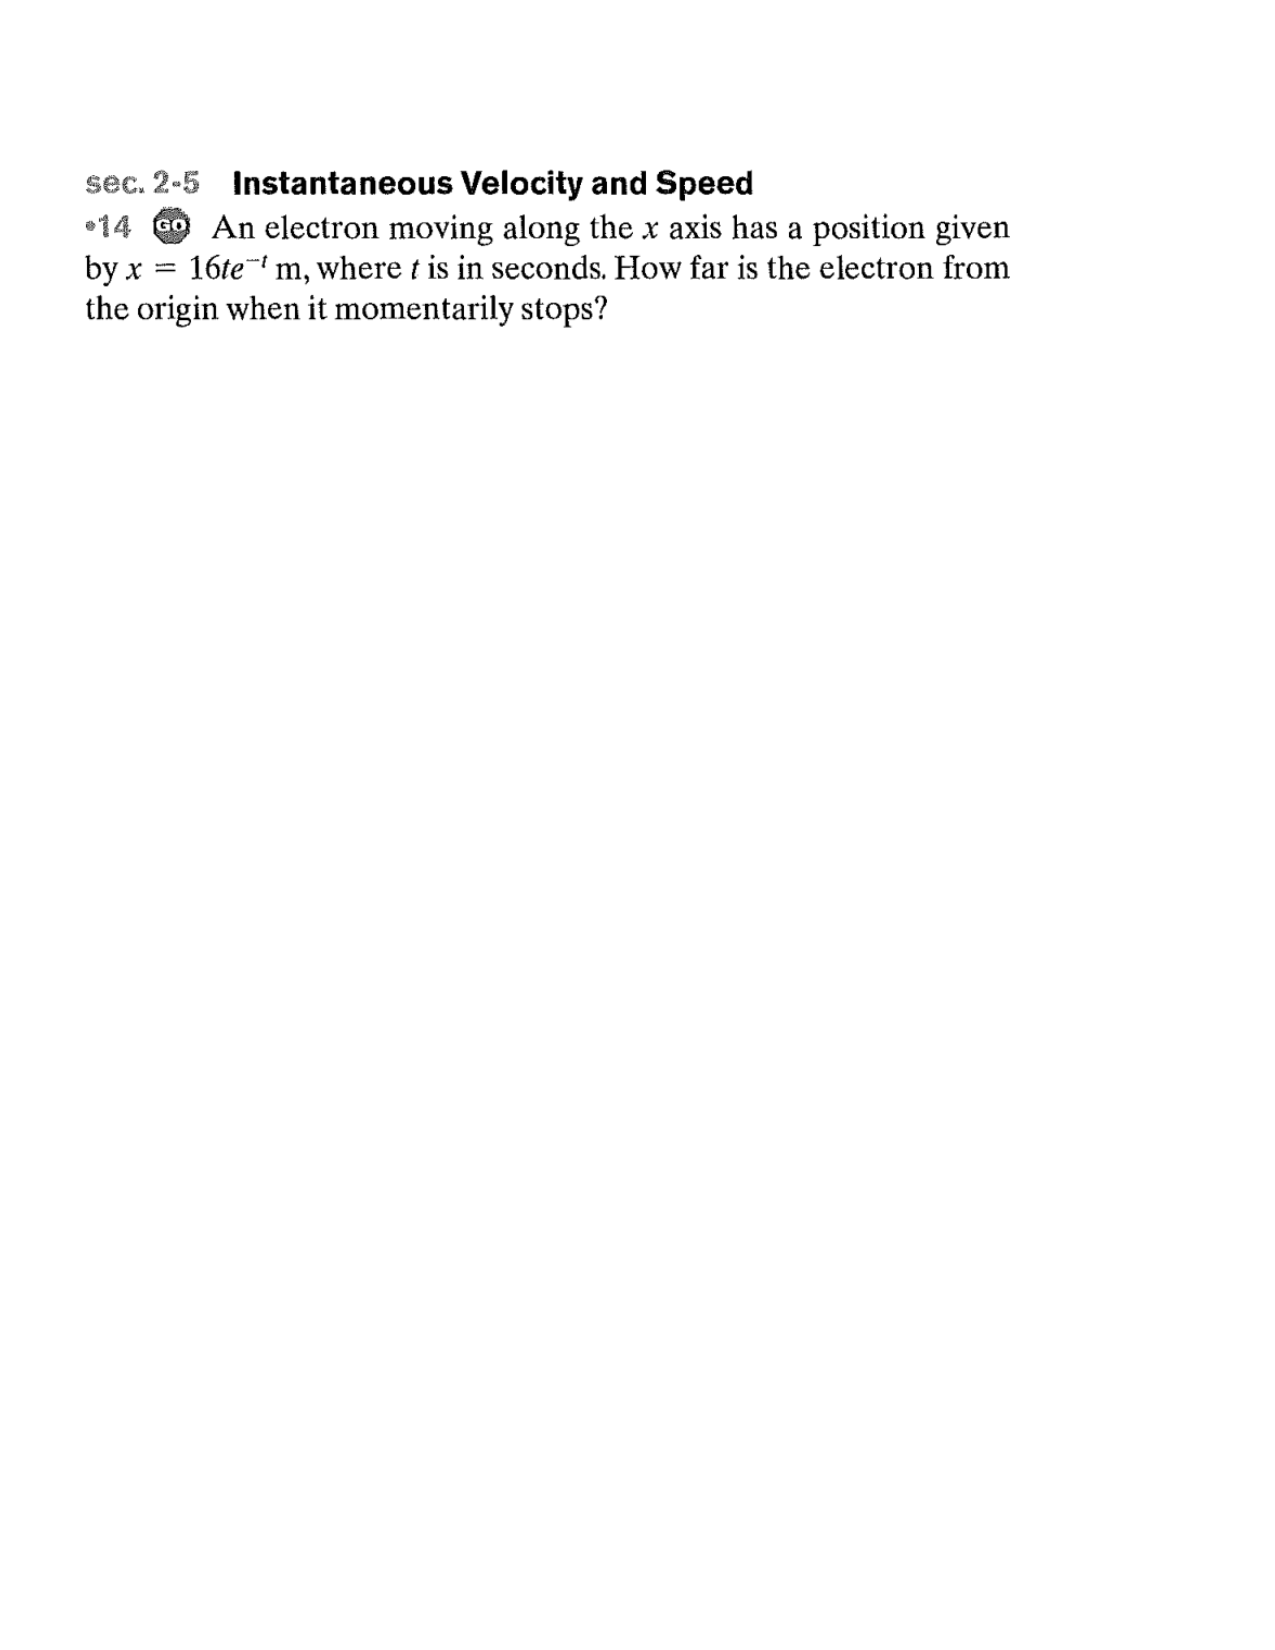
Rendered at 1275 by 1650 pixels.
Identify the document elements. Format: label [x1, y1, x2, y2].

picture [60, 150, 1035, 330]
